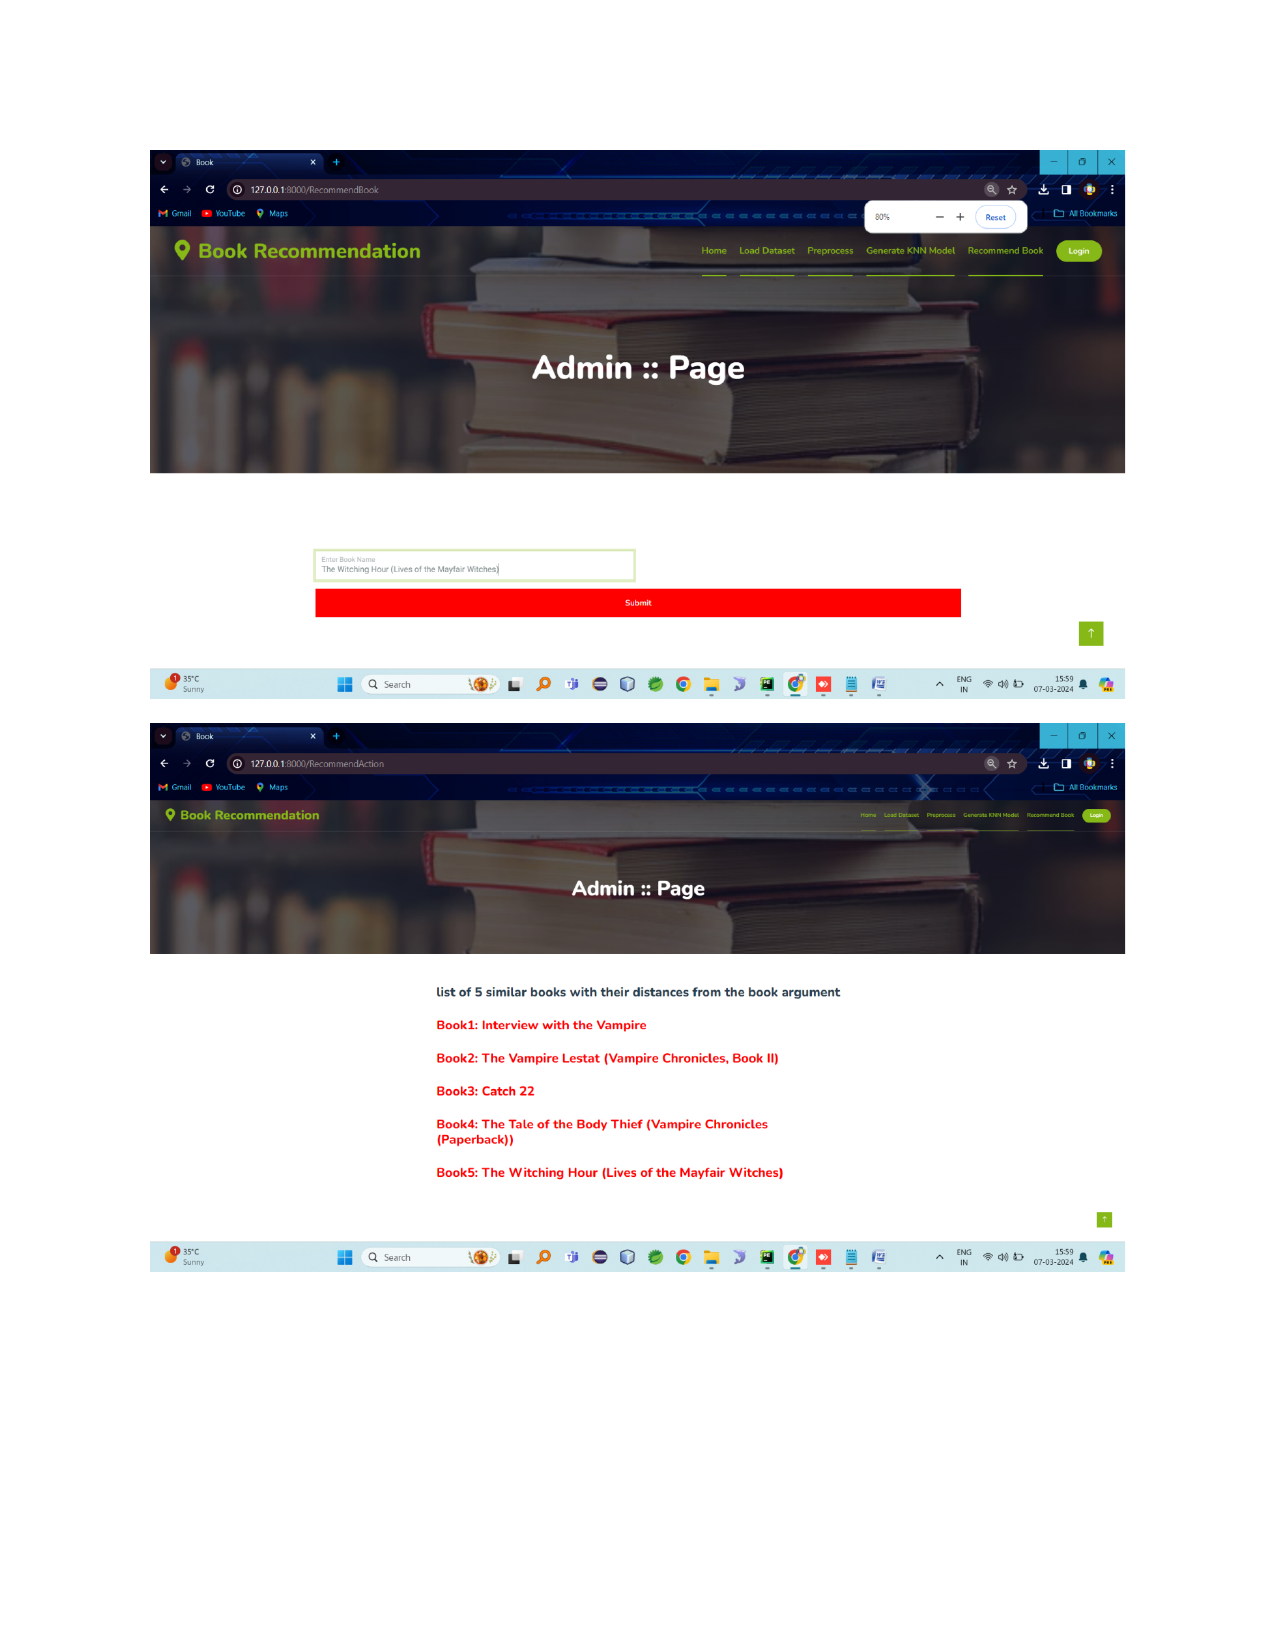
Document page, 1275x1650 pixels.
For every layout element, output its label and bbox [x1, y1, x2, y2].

picture [150, 723, 1125, 1272]
picture [150, 150, 1125, 699]
